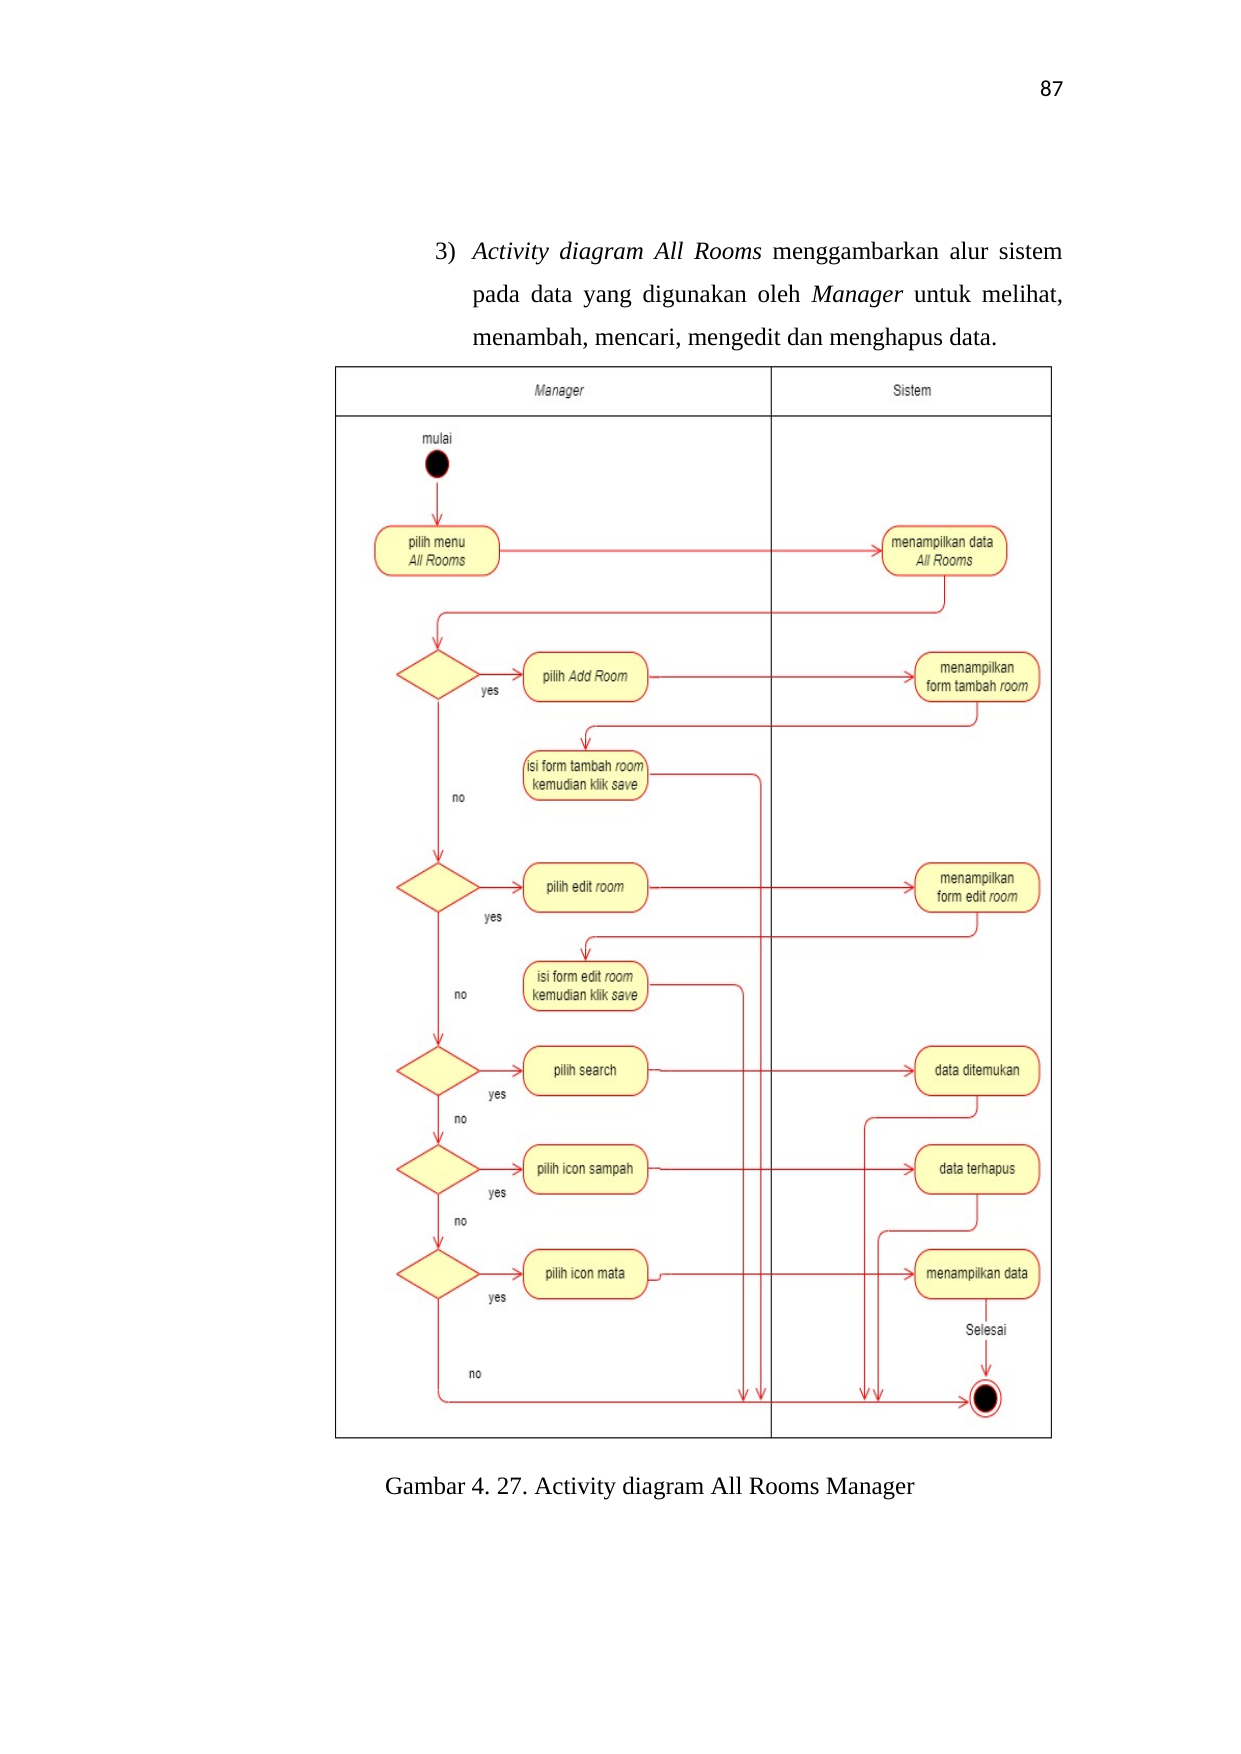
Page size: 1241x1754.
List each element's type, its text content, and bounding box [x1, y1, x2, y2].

list Activity diagram All Rooms menggambarkan alur sistem pada data yang digunakan oleh Manager untuk melihat, menambah, mencari, mengedit dan menghapus data. [435, 236, 1063, 351]
text Gambar 4. 27. Activity diagram All Rooms Manager [236, 1471, 1063, 1500]
picture [334, 365, 1054, 1441]
